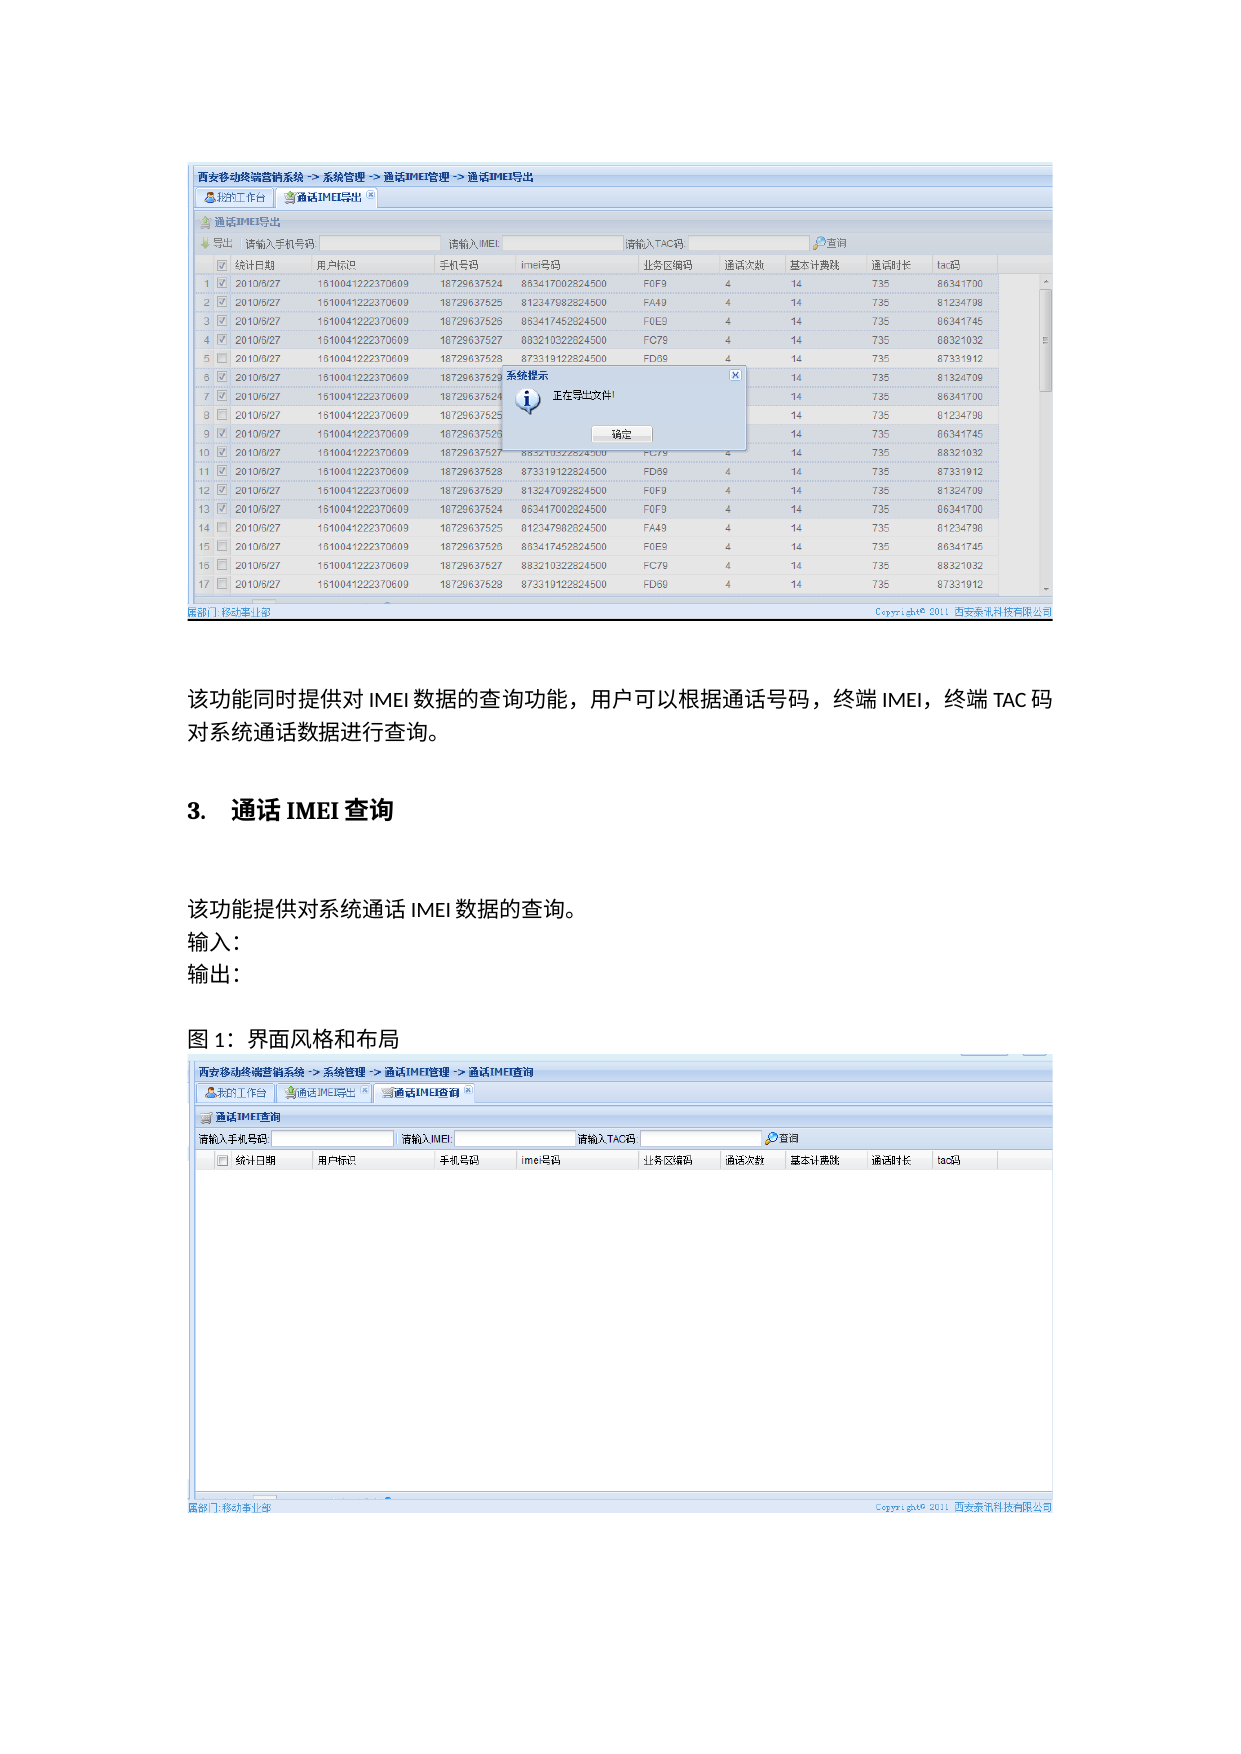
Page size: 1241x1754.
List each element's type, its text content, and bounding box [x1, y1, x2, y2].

text 图1：界面风格和布局 [187, 1022, 1053, 1054]
text 该功能同时提供对IMEI数据的查询功能，用户可以根据通话号码，终端IMEI，终端TAC码对系统通话数据进行查询。 [187, 682, 1053, 747]
picture [187, 162, 1053, 621]
subtitle 通话IMEI查询 [187, 776, 1053, 841]
text 输入： [187, 924, 1053, 957]
picture [187, 1054, 1053, 1513]
text 该功能提供对系统通话IMEI数据的查询。 [187, 892, 1053, 924]
text 输出： [187, 957, 1053, 989]
